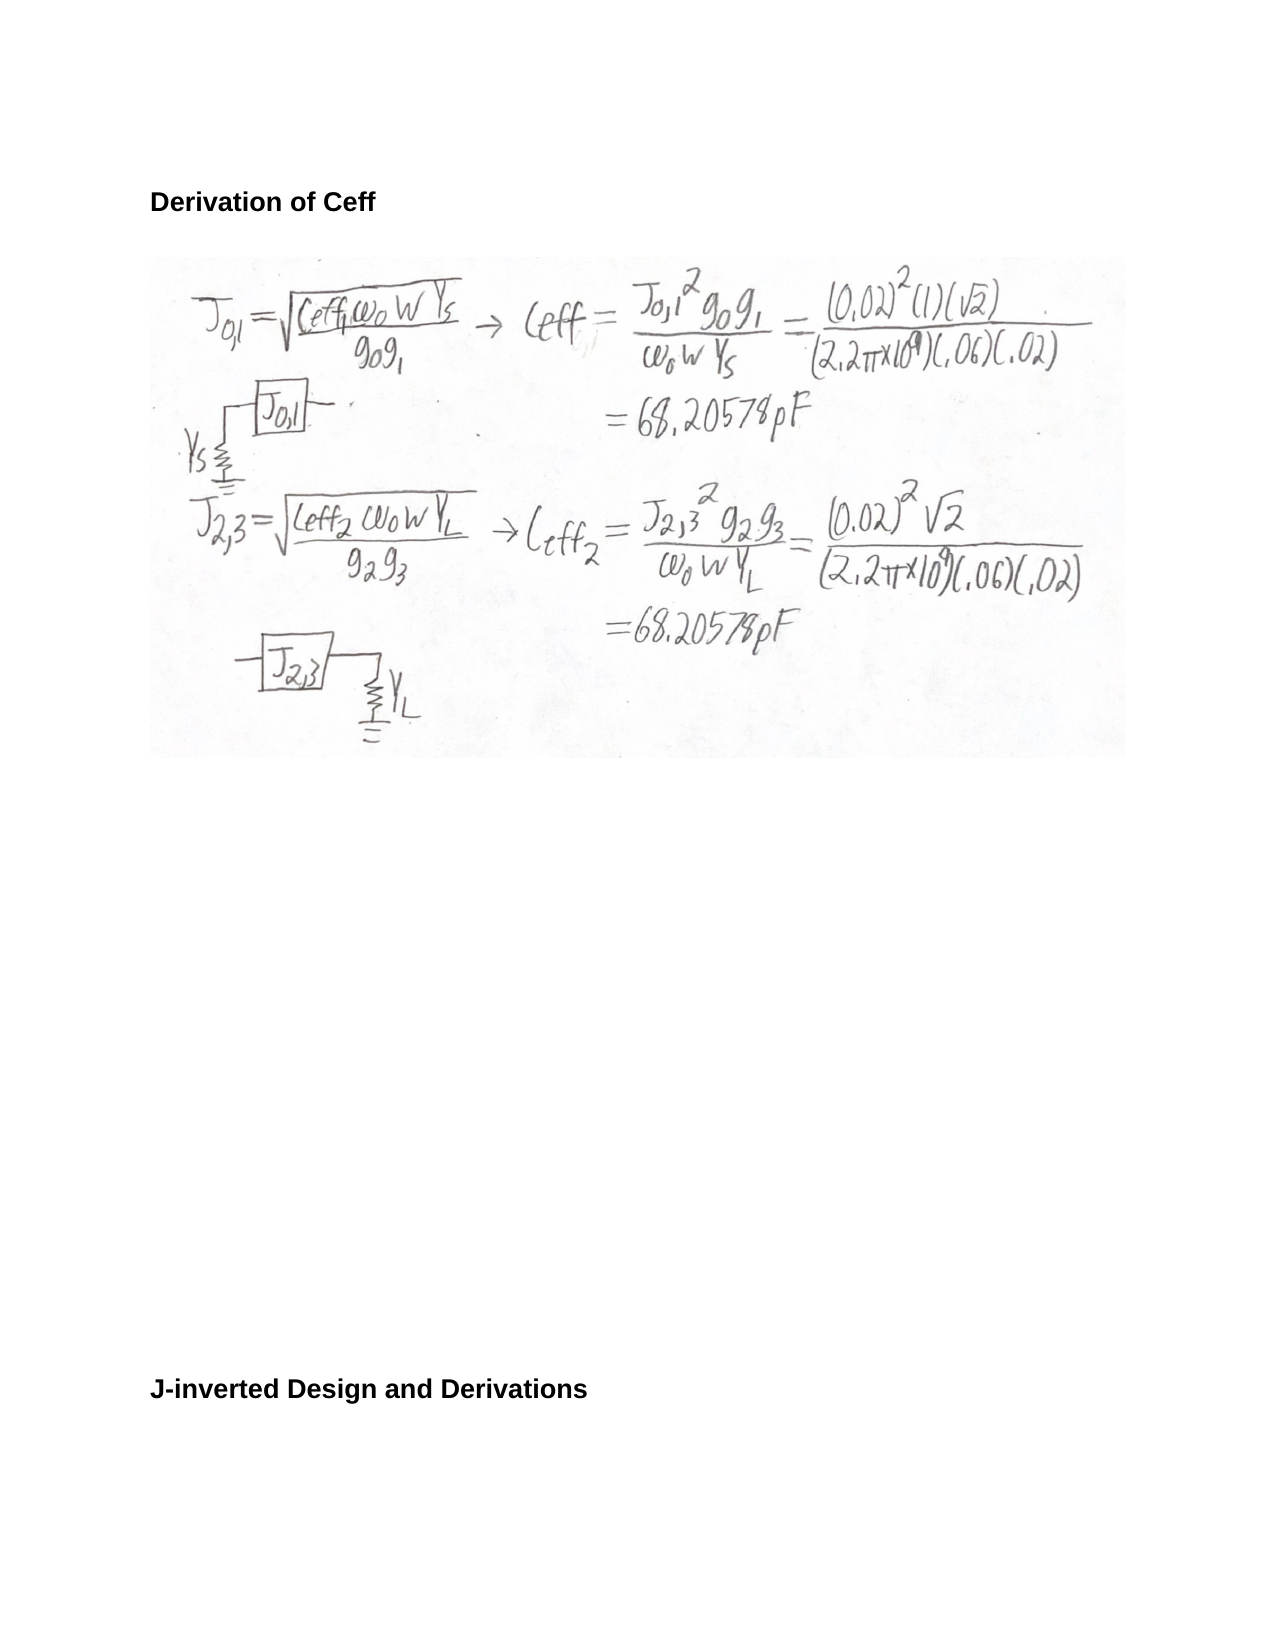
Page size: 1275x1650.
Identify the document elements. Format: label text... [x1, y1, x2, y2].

text J-inverted Design and Derivations [150, 1373, 1125, 1404]
text Derivation of Ceff [150, 186, 1125, 217]
picture [150, 257, 1125, 758]
